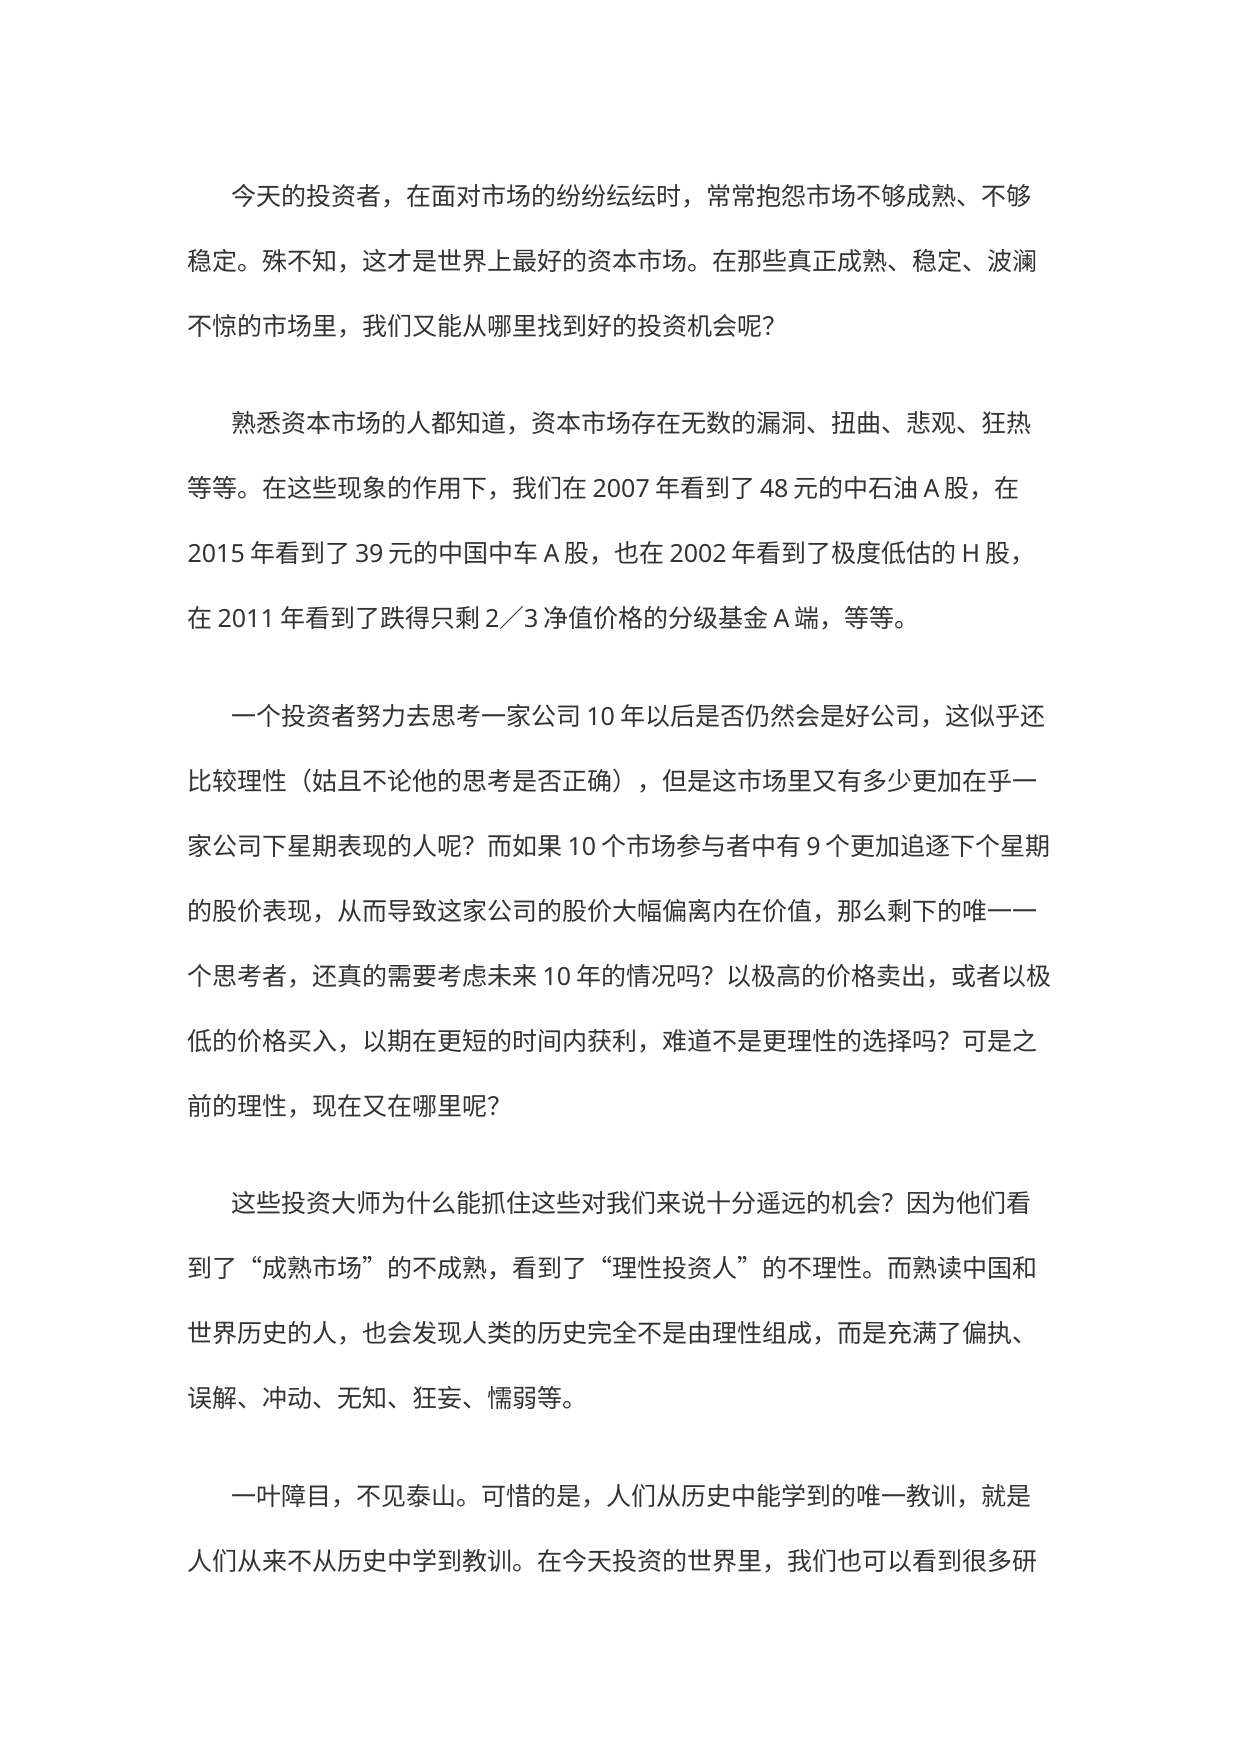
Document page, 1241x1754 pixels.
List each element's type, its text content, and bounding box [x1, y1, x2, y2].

text 今天的投资者，在面对市场的纷纷纭纭时，常常抱怨市场不够成熟、不够稳定。殊不知，这才是世界上最好的资本市场。在那些真正成熟、稳定、波澜不惊的市场里，我们又能从哪里找到好的投资机会呢？ [187, 162, 1053, 357]
text 熟悉资本市场的人都知道，资本市场存在无数的漏洞、扭曲、悲观、狂热等等。在这些现象的作用下，我们在2007年看到了48元的中石油A股，在2015年看到了39元的中国中车A股，也在2002年看到了极度低估的H股，在2011年看到了跌得只剩2／3净值价格的分级基金A端，等等。 [187, 389, 1053, 649]
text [187, 1462, 1053, 1592]
text 一个投资者努力去思考一家公司10年以后是否仍然会是好公司，这似乎还比较理性（姑且不论他的思考是否正确），但是这市场里又有多少更加在乎一家公司下星期表现的人呢？而如果10个市场参与者中有9个更加追逐下个星期的股价表现，从而导致这家公司的股价大幅偏离内在价值，那么剩下的唯一一个思考者，还真的需要考虑未来10年的情况吗？以极高的价格卖出，或者以极低的价格买入，以期在更短的时间内获利，难道不是更理性的选择吗？可是之前的理性，现在又在哪里呢？ [187, 682, 1053, 1137]
text 这些投资大师为什么能抓住这些对我们来说十分遥远的机会？因为他们看到了“成熟市场”的不成熟，看到了“理性投资人”的不理性。而熟读中国和世界历史的人，也会发现人类的历史完全不是由理性组成，而是充满了偏执、误解、冲动、无知、狂妄、懦弱等。 [187, 1169, 1053, 1429]
